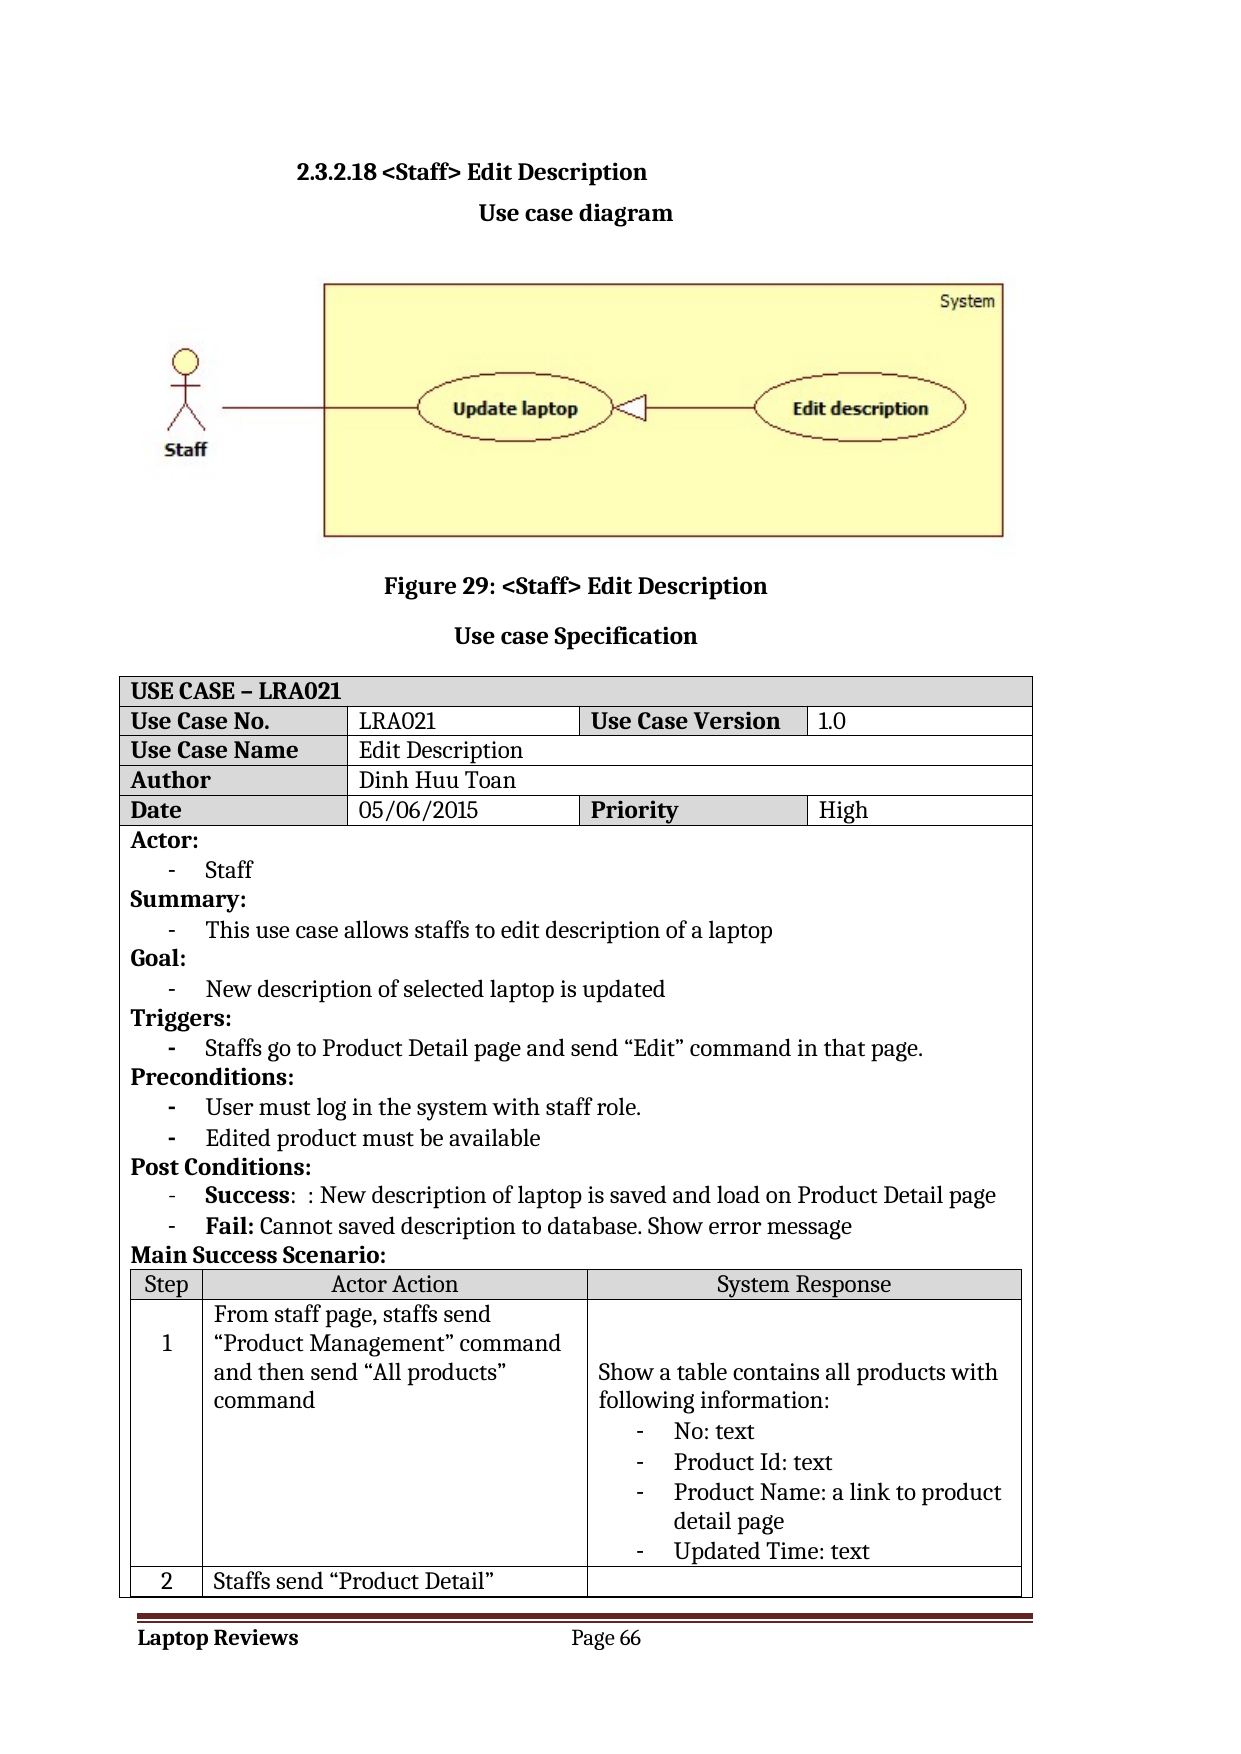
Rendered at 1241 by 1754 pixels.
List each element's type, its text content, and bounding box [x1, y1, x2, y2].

table_cell High [808, 796, 1032, 825]
table_cell Date [120, 796, 347, 825]
table_cell Edit Description [348, 736, 1032, 765]
text Use case Specification [118, 622, 1033, 651]
table_cell LRA021 [348, 707, 579, 735]
text Figure 29: <Staff> Edit Description [118, 572, 1033, 601]
table_cell 1.0 [808, 707, 1032, 735]
table_cell Dinh Huu Toan [348, 766, 1032, 795]
subtitle <Staff> Edit Description [297, 157, 1033, 186]
table_cell Use Case Version [580, 707, 807, 735]
table_cell Priority [580, 796, 807, 825]
table_header USE CASE – LRA021 [120, 677, 1032, 706]
text Use case diagram [118, 199, 1033, 227]
table_cell Use Case Name [120, 736, 347, 765]
table_cell Use Case No. [120, 707, 347, 735]
table_cell 05/06/2015 [348, 796, 579, 825]
picture [118, 252, 1035, 569]
table_cell Author [120, 766, 347, 795]
